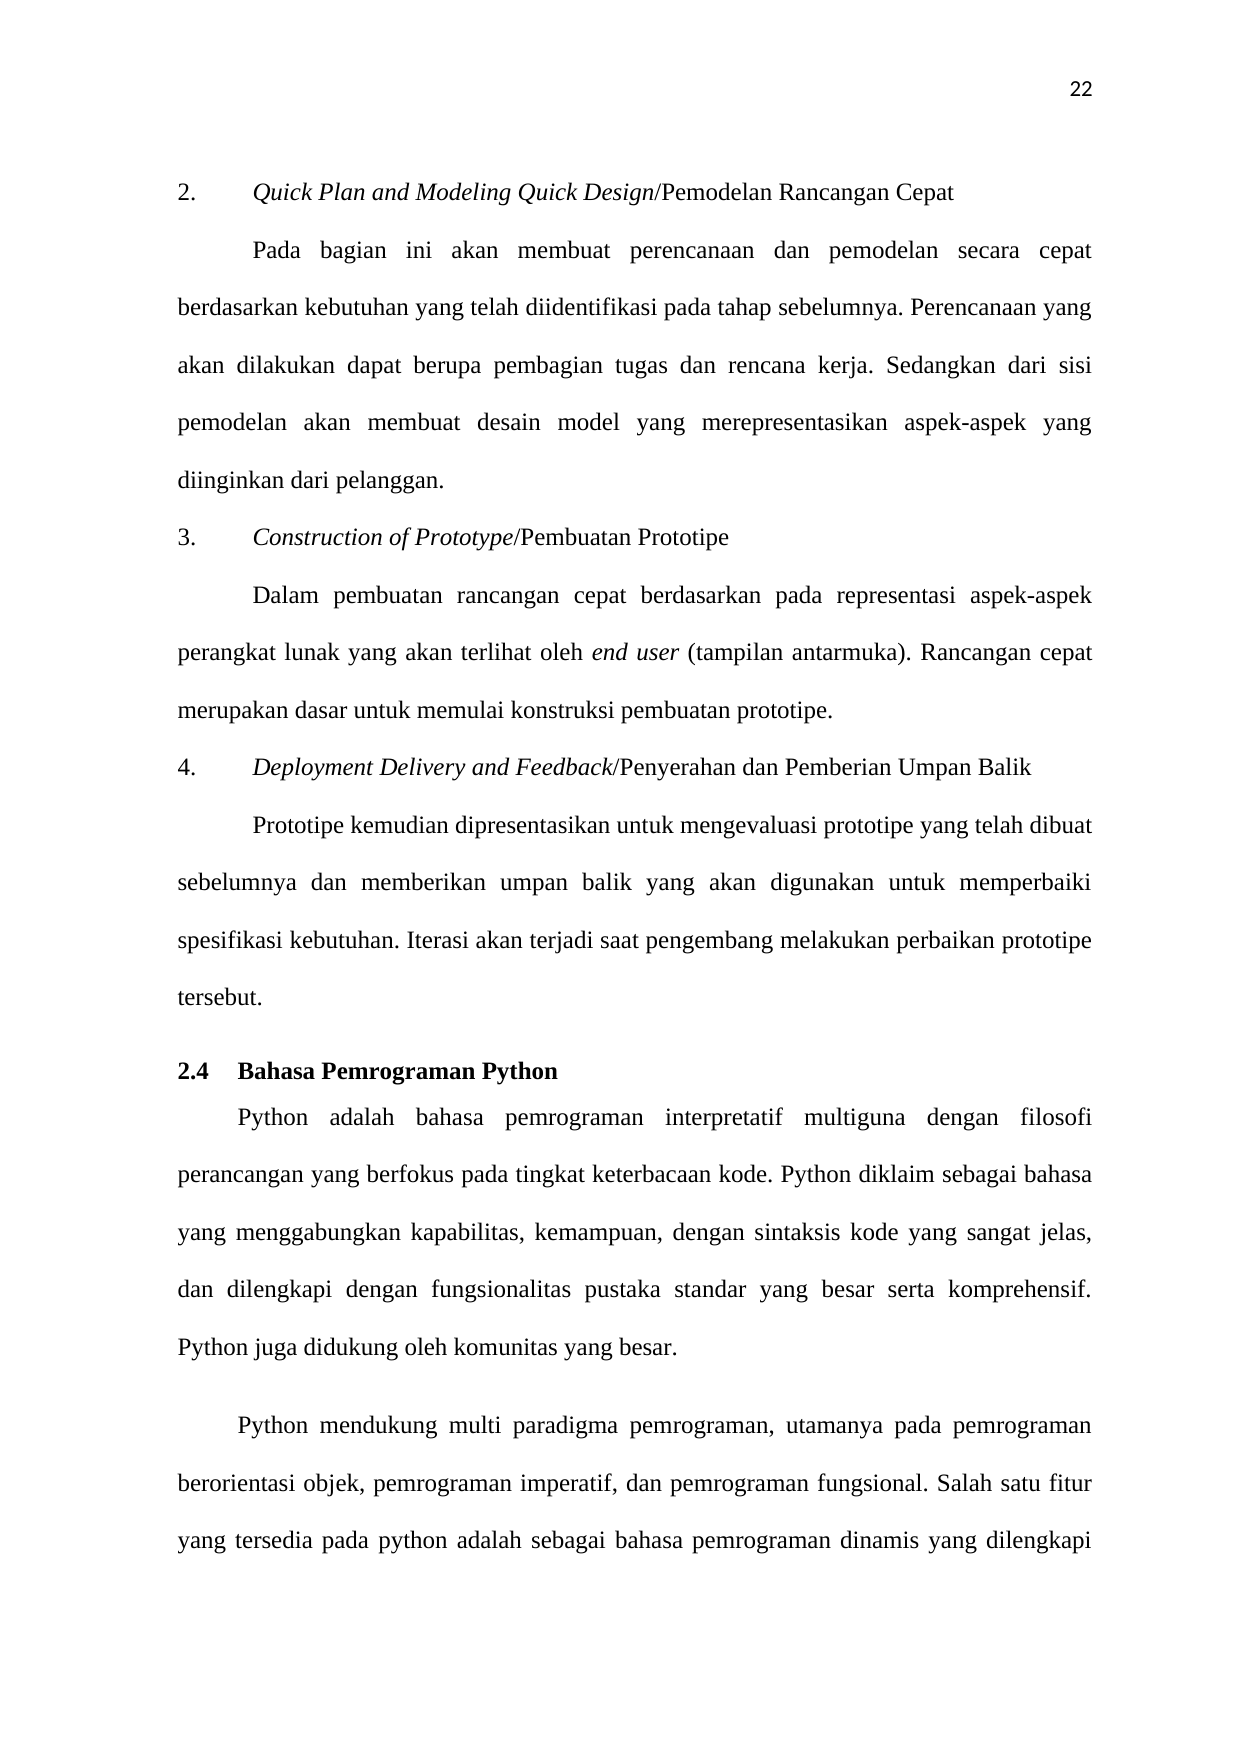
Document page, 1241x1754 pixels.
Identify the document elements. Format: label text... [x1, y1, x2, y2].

list Quick Plan and Modeling Quick Design/Pemodelan Rancangan Cepat [177, 177, 1092, 206]
list Dalam pembuatan rancangan cepat berdasarkan pada representasi aspek-aspek perangkat lunak yang akan terlihat oleh end user (tampilan antarmuka). Rancangan cepat merupakan dasar untuk memulai konstruksi pembuatan prototipe. [177, 580, 1092, 723]
list Prototipe kemudian dipresentasikan untuk mengevaluasi prototipe yang telah dibuat sebelumnya dan memberikan umpan balik yang akan digunakan untuk memperbaiki spesifikasi kebutuhan. Iterasi akan terjadi saat pengembang melakukan perbaikan prototipe tersebut. [177, 810, 1092, 1011]
list Construction of Prototype/Pembuatan Prototipe [177, 522, 1092, 551]
text Python adalah bahasa pemrograman interpretatif multiguna dengan filosofi perancangan yang berfokus pada tingkat keterbacaan kode. Python diklaim sebagai bahasa yang menggabungkan kapabilitas, kemampuan, dengan sintaksis kode yang sangat jelas, dan dilengkapi dengan fungsionalitas pustaka standar yang besar serta komprehensif. Python juga didukung oleh komunitas yang besar. [177, 1102, 1092, 1361]
list Deployment Delivery and Feedback/Penyerahan dan Pemberian Umpan Balik [177, 752, 1092, 781]
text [177, 1410, 1092, 1554]
text Pada bagian ini akan membuat perencanaan dan pemodelan secara cepat berdasarkan kebutuhan yang telah diidentifikasi pada tahap sebelumnya. Perencanaan yang akan dilakukan dapat berupa pembagian tugas dan rencana kerja. Sedangkan dari sisi pemodelan akan membuat desain model yang merepresentasikan aspek-aspek yang diinginkan dari pelanggan. [177, 235, 1092, 493]
subtitle Bahasa Pemrograman Python [177, 1056, 1092, 1085]
